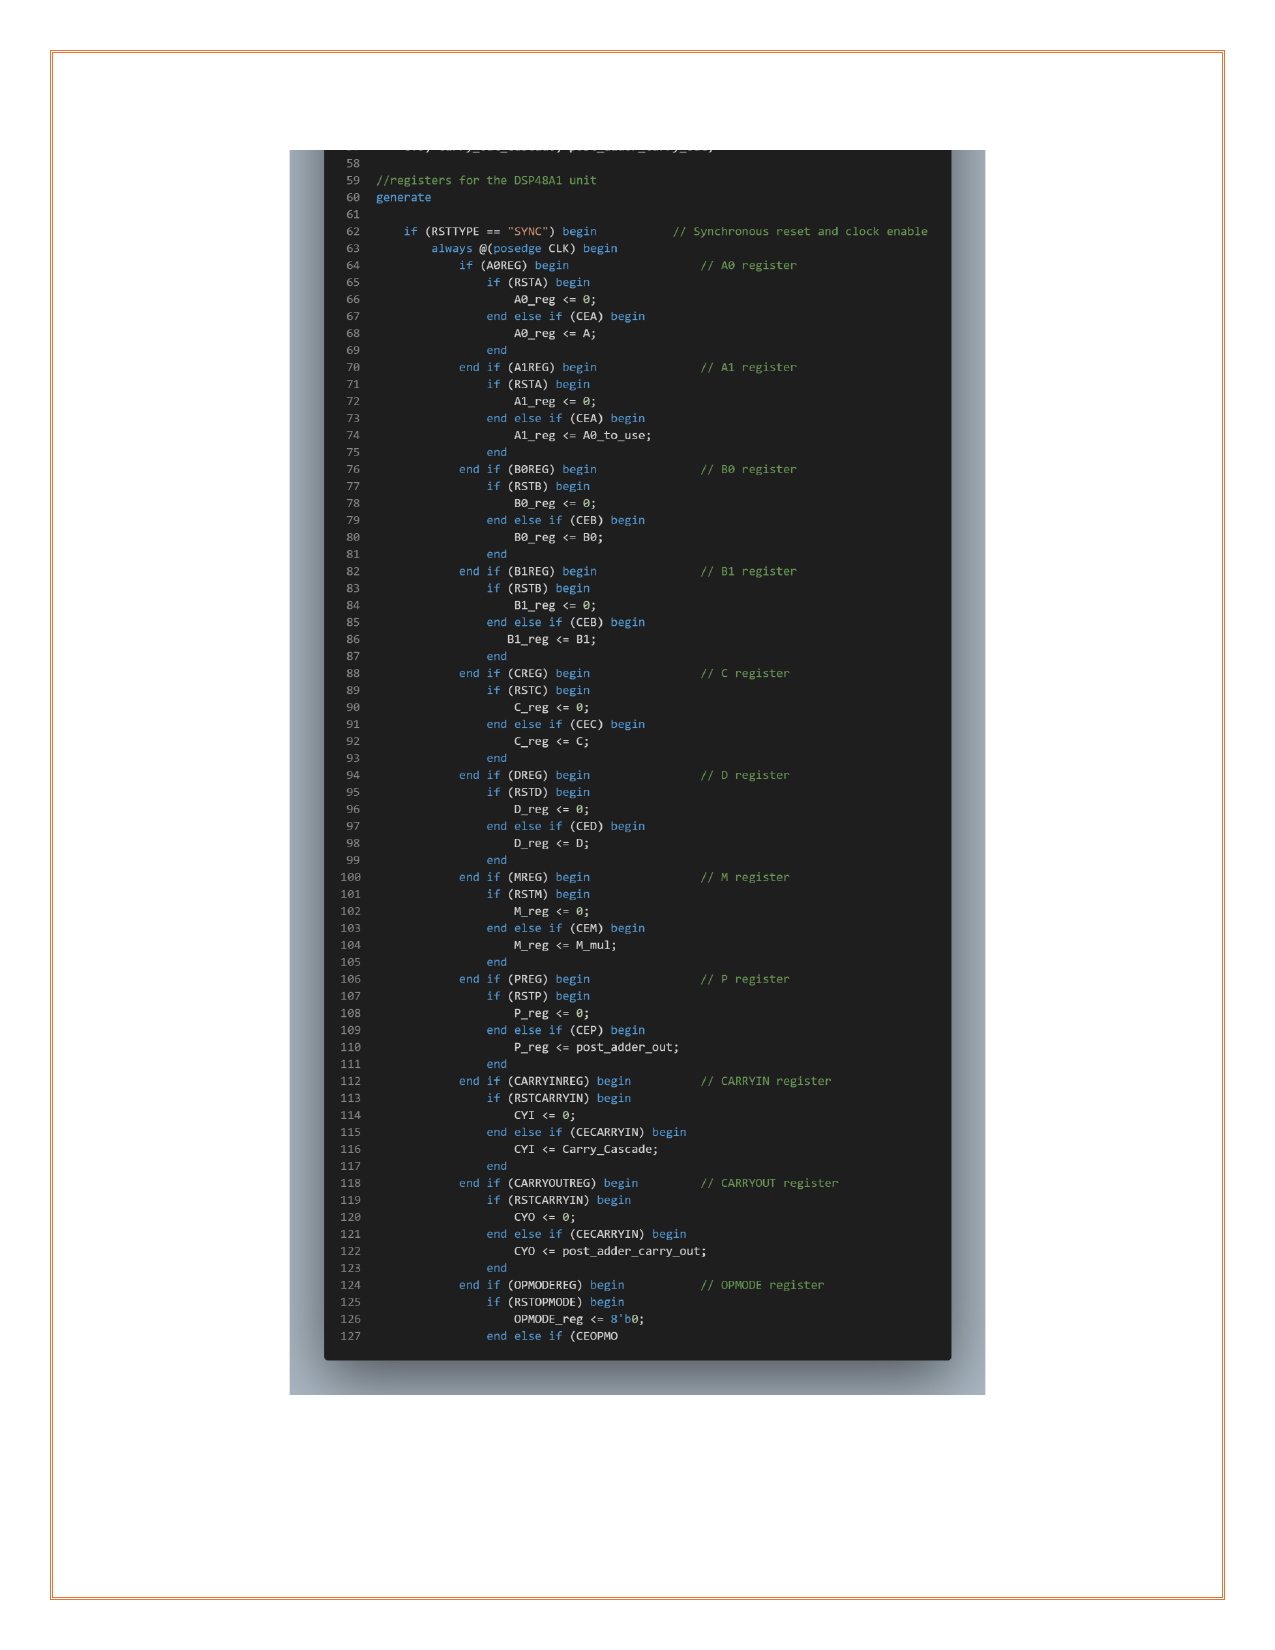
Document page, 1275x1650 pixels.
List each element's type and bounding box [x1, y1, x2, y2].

picture [289, 150, 986, 1395]
